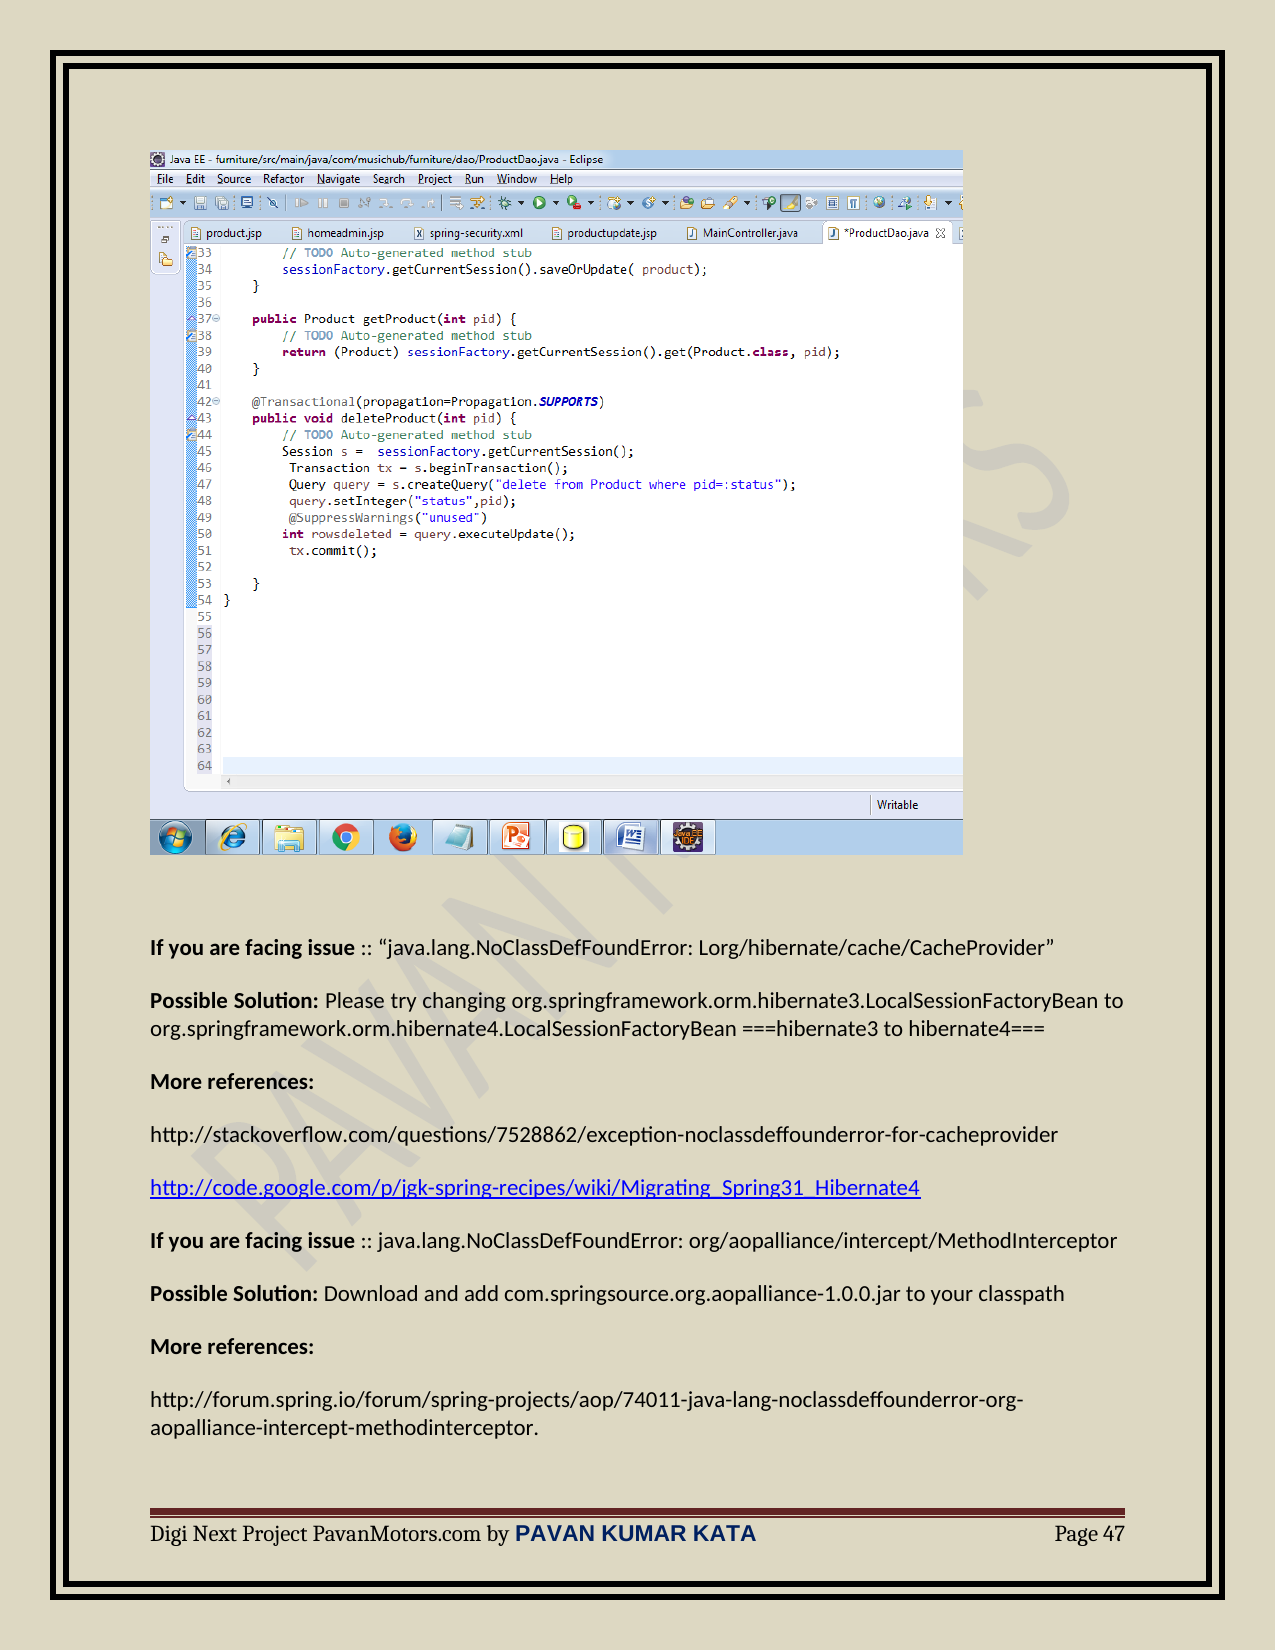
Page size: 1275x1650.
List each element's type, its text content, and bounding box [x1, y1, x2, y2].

text More references: [150, 1332, 1125, 1360]
text If you are facing issue :: “java.lang.NoClassDefFoundError: Lorg/hibernate/cache/CacheProvider” [150, 933, 1125, 961]
text http://code.google.com/p/jgk-spring-recipes/wiki/Migrating_Spring31_Hibernate4 [150, 1173, 1125, 1201]
text http://stackoverflow.com/questions/7528862/exception-noclassdeffounderror-for-cacheprovider [150, 1120, 1125, 1148]
text More references: [150, 1067, 1125, 1095]
text http://forum.spring.io/forum/spring-projects/aop/74011-java-lang-noclassdeffounderror-org-aopalliance-intercept-methodinterceptor. [150, 1385, 1125, 1441]
picture [150, 150, 963, 855]
text If you are facing issue :: java.lang.NoClassDefFoundError: org/aopalliance/intercept/MethodInterceptor [150, 1226, 1125, 1254]
text Possible Solution: Please try changing org.springframework.orm.hibernate3.LocalSessionFactoryBean to org.springframework.orm.hibernate4.LocalSessionFactoryBean ===hibernate3 to hibernate4=== [150, 986, 1125, 1042]
text Possible Solution: Download and add com.springsource.org.aopalliance-1.0.0.jar to your classpath [150, 1279, 1125, 1307]
